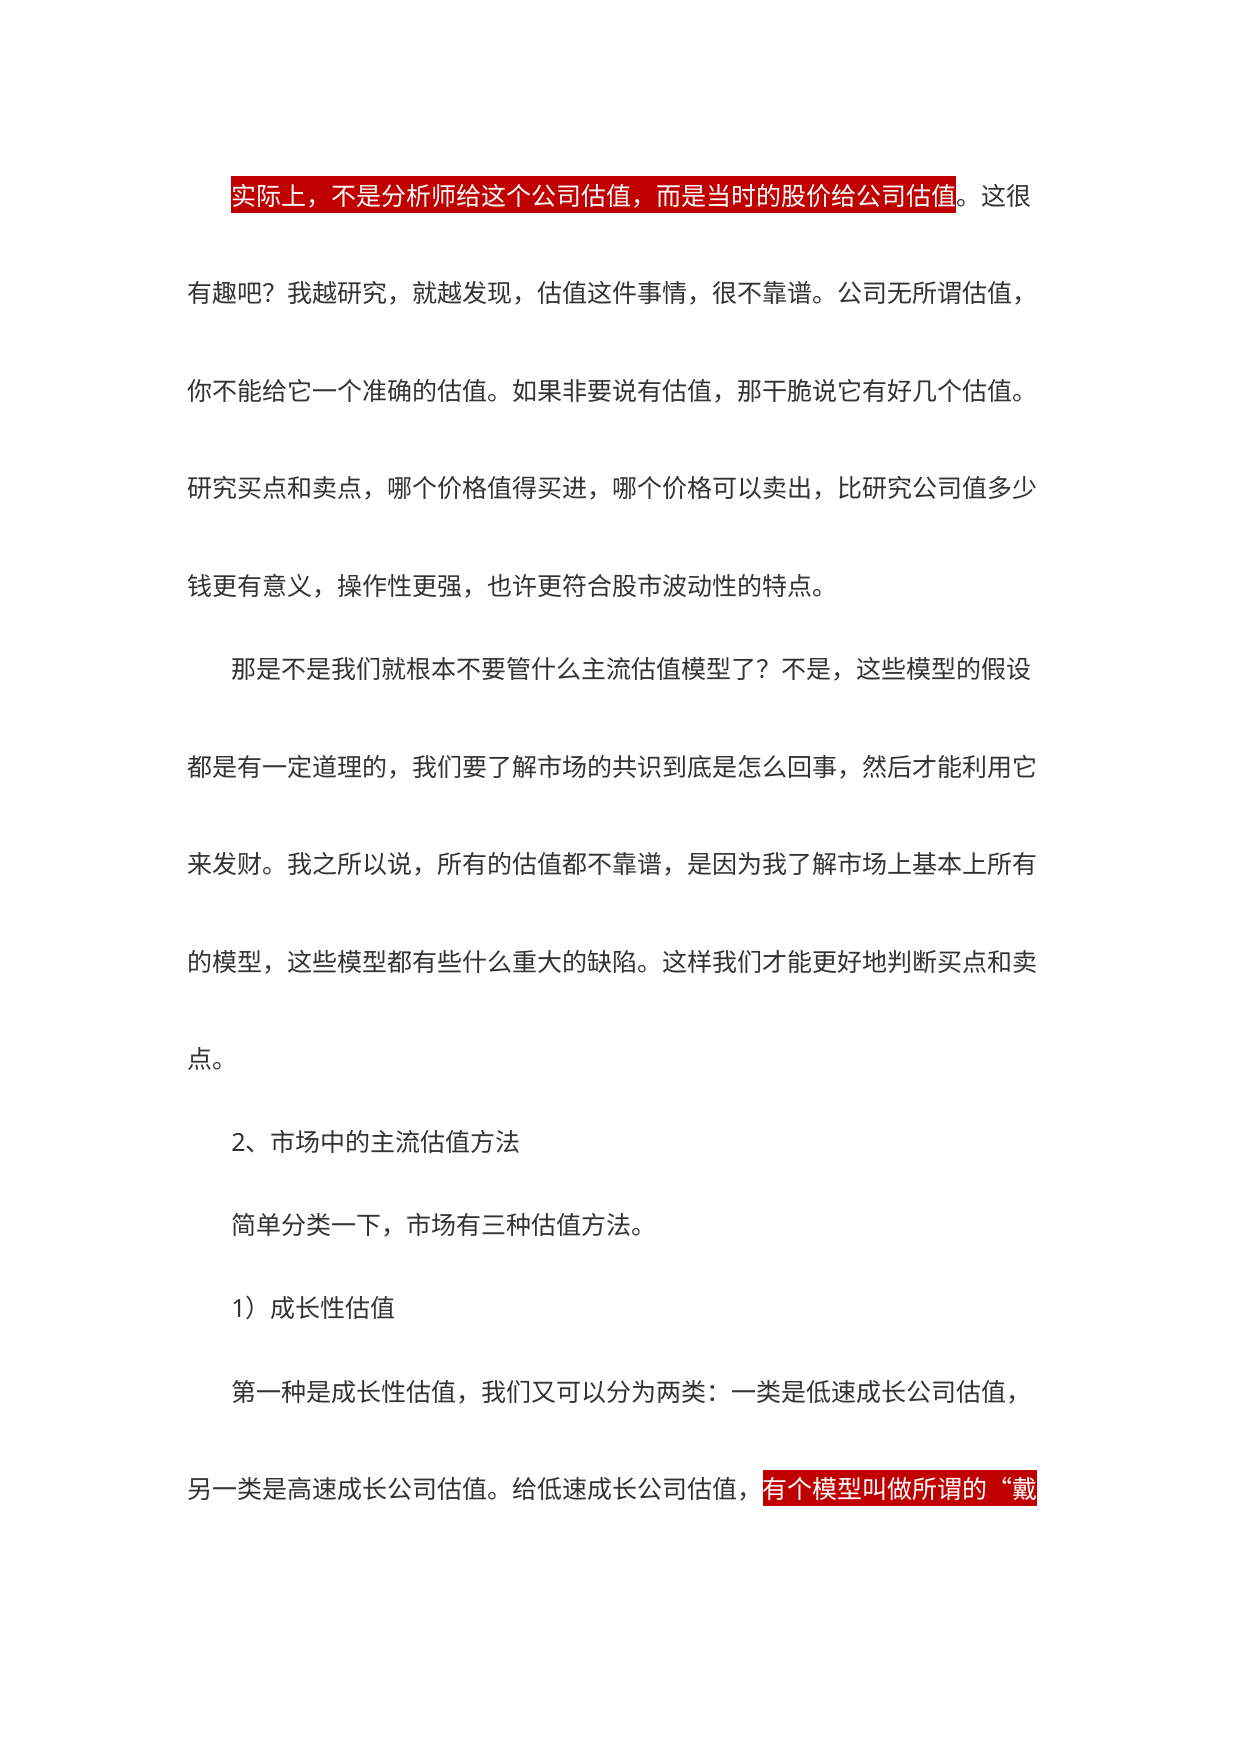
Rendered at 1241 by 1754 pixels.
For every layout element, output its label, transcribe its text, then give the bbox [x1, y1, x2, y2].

text 2、市场中的主流估值方法 [187, 1108, 1053, 1173]
text 简单分类一下，市场有三种估值方法。 [187, 1191, 1053, 1256]
text 1）成长性估值 [187, 1274, 1053, 1339]
text 实际上，不是分析师给这个公司估值，而是当时的股价给公司估值。这很有趣吧？我越研究，就越发现，估值这件事情，很不靠谱。公司无所谓估值，你不能给它一个准确的估值。如果非要说有估值，那干脆说它有好几个估值。研究买点和卖点，哪个价格值得买进，哪个价格可以卖出，比研究公司值多少钱更有意义，操作性更强，也许更符合股市波动性的特点。 [187, 162, 1053, 617]
text 那是不是我们就根本不要管什么主流估值模型了？不是，这些模型的假设都是有一定道理的，我们要了解市场的共识到底是怎么回事，然后才能利用它来发财。我之所以说，所有的估值都不靠谱，是因为我了解市场上基本上所有的模型，这些模型都有些什么重大的缺陷。这样我们才能更好地判断买点和卖点。 [187, 635, 1053, 1090]
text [187, 1358, 1053, 1520]
